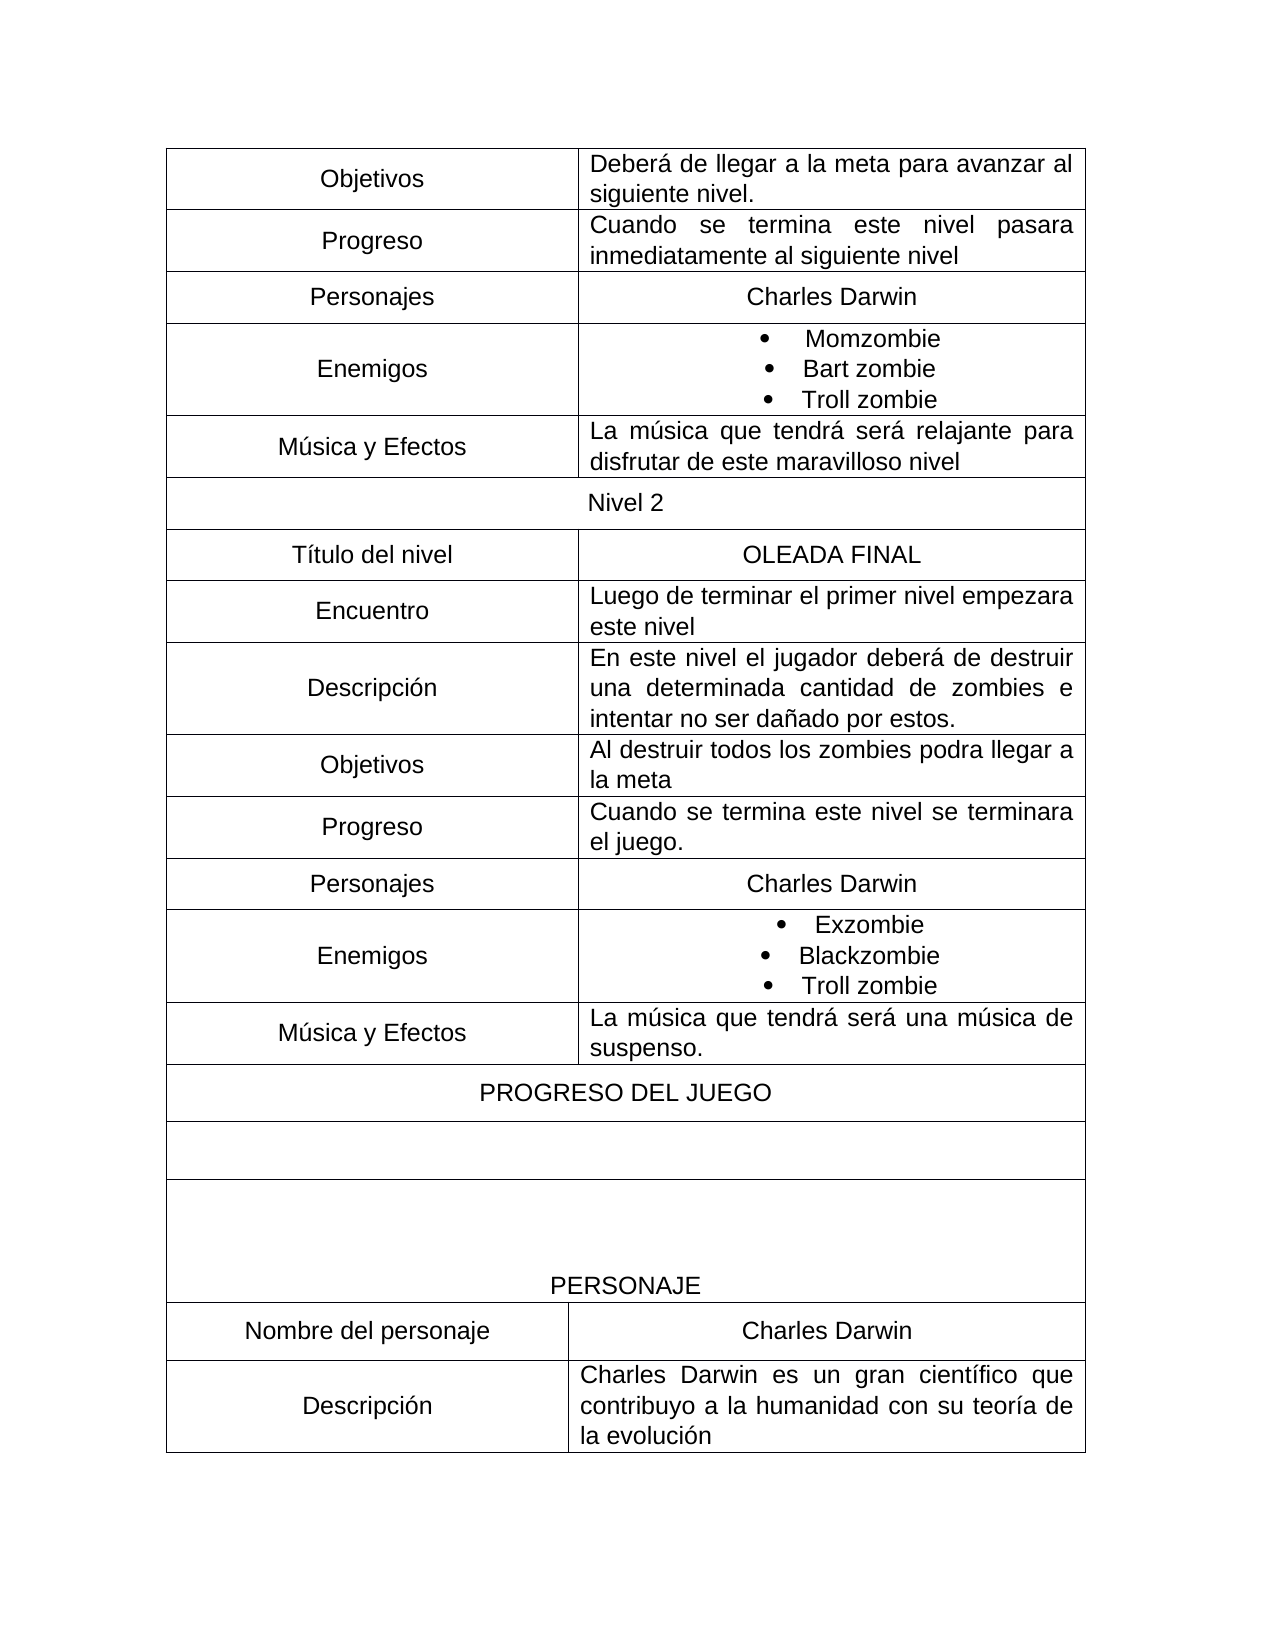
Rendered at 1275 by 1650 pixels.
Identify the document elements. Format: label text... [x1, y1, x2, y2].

table_cell Progreso [167, 797, 578, 858]
table_cell Cuando se termina este nivel pasara inmediatamente al siguiente nivel [579, 210, 1085, 271]
table_cell Al destruir todos los zombies podra llegar a la meta [579, 735, 1085, 796]
table_cell Música y Efectos [167, 1003, 578, 1063]
table_cell Charles Darwin [579, 859, 1085, 909]
table_cell En este nivel el jugador deberá de destruir una determinada cantidad de zombies e intentar no ser dañado por estos. [579, 643, 1085, 734]
table_cell Luego de terminar el primer nivel empezara este nivel [579, 581, 1085, 642]
table_cell Título del nivel [167, 530, 578, 580]
table_cell [167, 1122, 1085, 1179]
table_cell Nivel 2 [167, 478, 1085, 528]
table_cell Enemigos [167, 324, 578, 415]
table_cell Momzombie Bart zombie Troll zombie [579, 324, 1085, 415]
table_cell Deberá de llegar a la meta para avanzar al siguiente nivel. [579, 149, 1085, 209]
table_cell Descripción [167, 1361, 568, 1452]
table_cell Personajes [167, 859, 578, 909]
table_cell Charles Darwin [569, 1303, 1085, 1359]
table_cell La música que tendrá será una música de suspenso. [579, 1003, 1085, 1063]
table_cell Enemigos [167, 910, 578, 1002]
table_cell Charles Darwin [579, 272, 1085, 323]
table_cell Objetivos [167, 735, 578, 796]
table_cell OLEADA FINAL [579, 530, 1085, 580]
table_cell Charles Darwin es un gran científico que contribuyo a la humanidad con su teoría de la evolución [569, 1361, 1085, 1452]
table_cell Personajes [167, 272, 578, 323]
table_cell Descripción [167, 643, 578, 734]
table_cell Cuando se termina este nivel se terminara el juego. [579, 797, 1085, 858]
table_cell La música que tendrá será relajante para disfrutar de este maravilloso nivel [579, 416, 1085, 477]
table_cell PERSONAJE [167, 1180, 1085, 1302]
table_cell Nombre del personaje [167, 1303, 568, 1359]
table_cell Música y Efectos [167, 416, 578, 477]
table_cell Encuentro [167, 581, 578, 642]
table_cell PROGRESO DEL JUEGO [167, 1065, 1085, 1121]
table_cell Exzombie Blackzombie Troll zombie [579, 910, 1085, 1002]
table_cell Objetivos [167, 149, 578, 209]
table_cell Progreso [167, 210, 578, 271]
